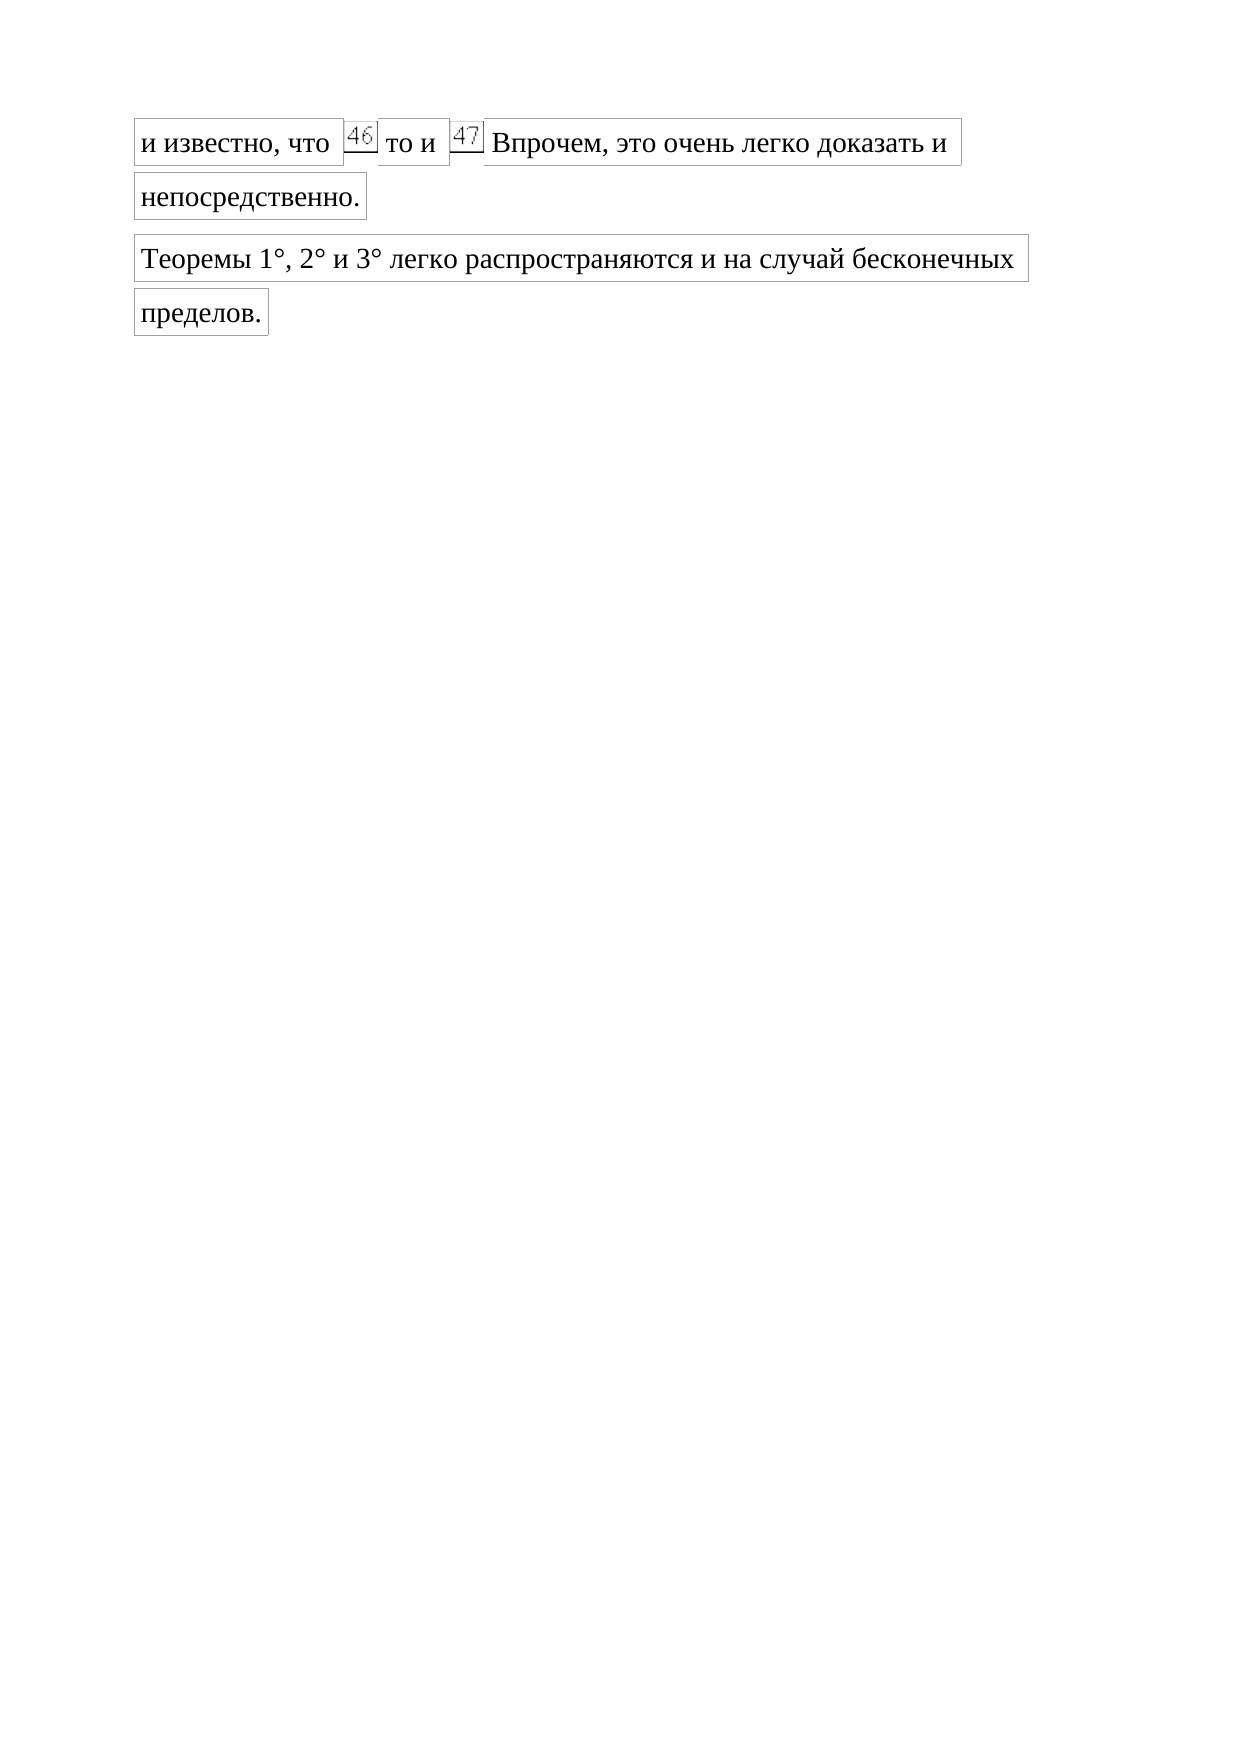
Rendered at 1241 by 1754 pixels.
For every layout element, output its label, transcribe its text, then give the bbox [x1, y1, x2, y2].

text и известно, что то и Впрочем, это очень легко доказать и непосредственно. [134, 118, 1122, 219]
text Теоремы 1°, 2° и 3° легко распространяются и на случай бесконечных пределов. [134, 234, 1122, 335]
picture [344, 121, 378, 153]
picture [450, 121, 484, 153]
